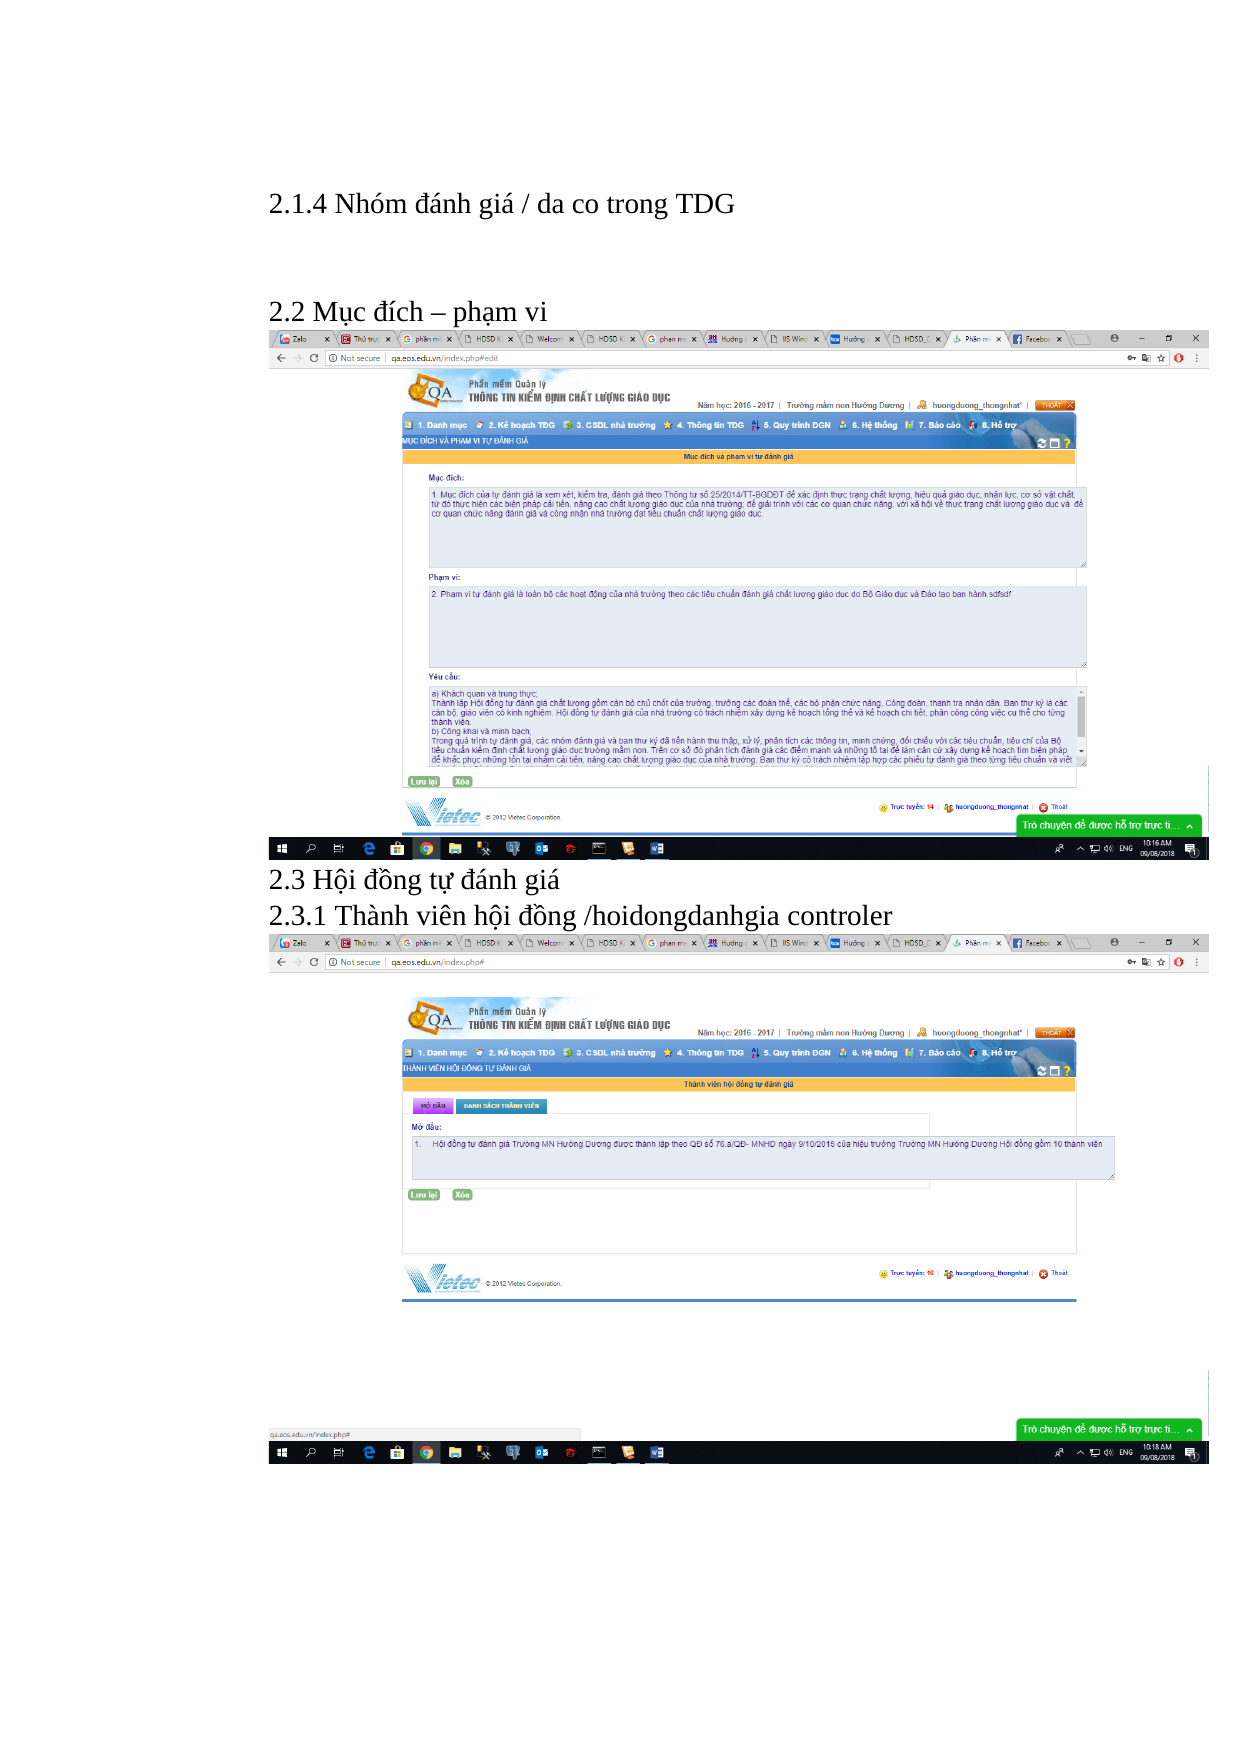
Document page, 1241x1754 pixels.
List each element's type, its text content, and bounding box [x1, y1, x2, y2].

picture [268, 934, 1209, 1464]
picture [268, 330, 1209, 860]
list 2.3 Hội đồng tự đánh giá [269, 862, 1090, 896]
list 2.1.4 Nhóm đánh giá / da co trong TDG [269, 186, 1090, 220]
list 2.2 Mục đích – phạm vi [269, 294, 1090, 328]
list 2.3.1 Thành viên hội đồng /hoidongdanhgia controler [269, 898, 1090, 932]
